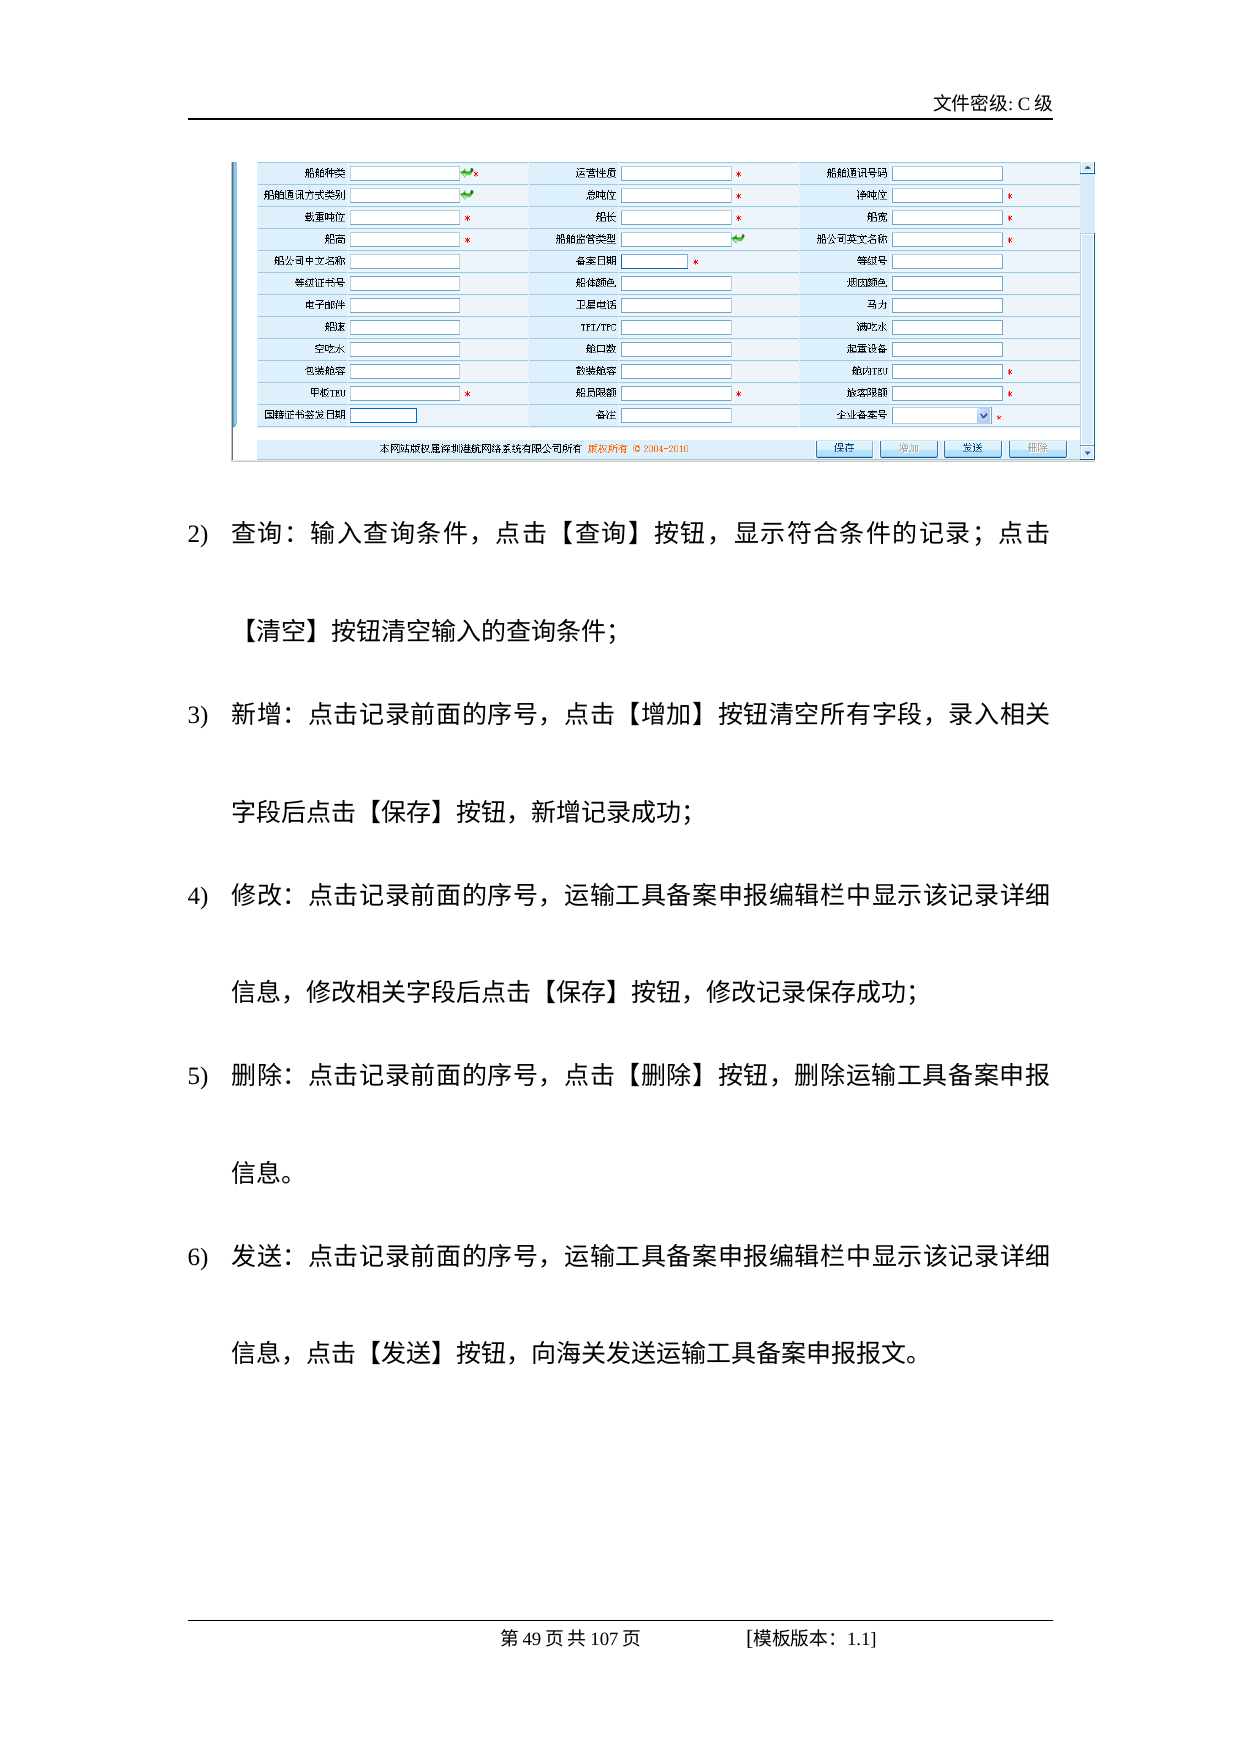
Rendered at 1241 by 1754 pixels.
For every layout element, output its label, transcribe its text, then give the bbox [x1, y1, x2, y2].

list 删除：点击记录前面的序号，点击【删除】按钮，删除运输工具备案申报信息。 [187, 1041, 1053, 1204]
list 修改：点击记录前面的序号，运输工具备案申报编辑栏中显示该记录详细信息，修改相关字段后点击【保存】按钮，修改记录保存成功； [187, 861, 1053, 1023]
list 查询：输入查询条件，点击【查询】按钮，显示符合条件的记录；点击【清空】按钮清空输入的查询条件； [187, 499, 1053, 662]
list 新增：点击记录前面的序号，点击【增加】按钮清空所有字段，录入相关字段后点击【保存】按钮，新增记录成功； [187, 680, 1053, 843]
picture [231, 162, 1096, 462]
list 发送：点击记录前面的序号，运输工具备案申报编辑栏中显示该记录详细信息，点击【发送】按钮，向海关发送运输工具备案申报报文。 [187, 1222, 1053, 1384]
